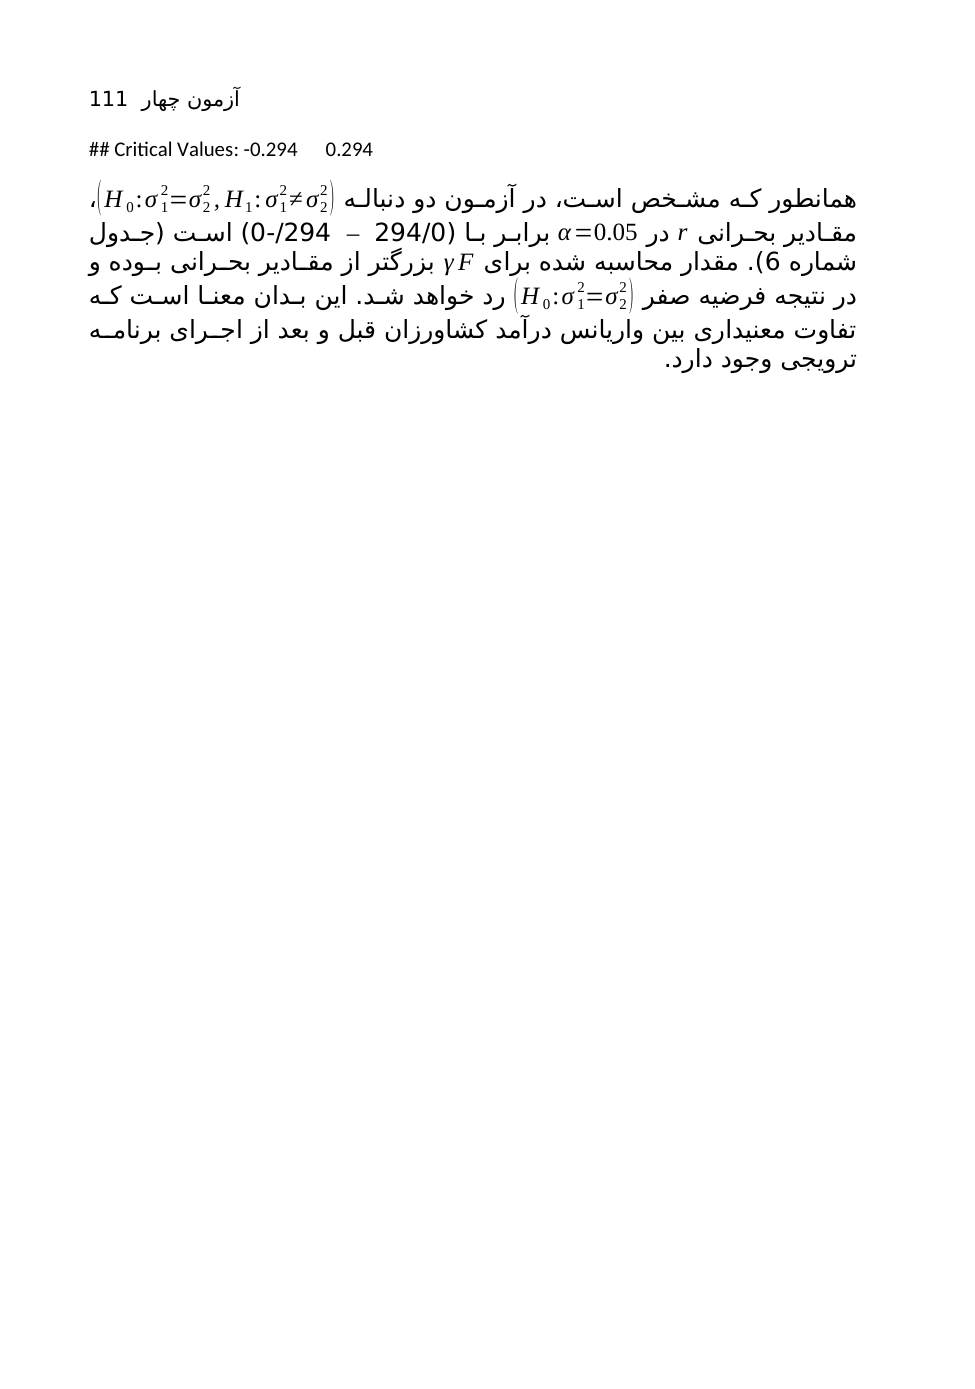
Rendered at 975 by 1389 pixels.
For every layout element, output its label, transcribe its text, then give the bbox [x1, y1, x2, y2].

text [89, 136, 857, 161]
text همانطور که مشخص است، در آزمون دو دنباله ، مقادیر بحرانی در برابر با (294/0 – 294/-0) است (جدول شماره 6). مقدار محاسبه شده برای بزرگتر از مقادیر بحرانی بوده و در نتیجه فرضیه صفر رد خواهد شد. این بدان معنا است که تفاوت معنی‏داری بین واریانس درآمد کشاورزان قبل و بعد از اجرای برنامه ترویجی وجود دارد. [89, 179, 857, 373]
